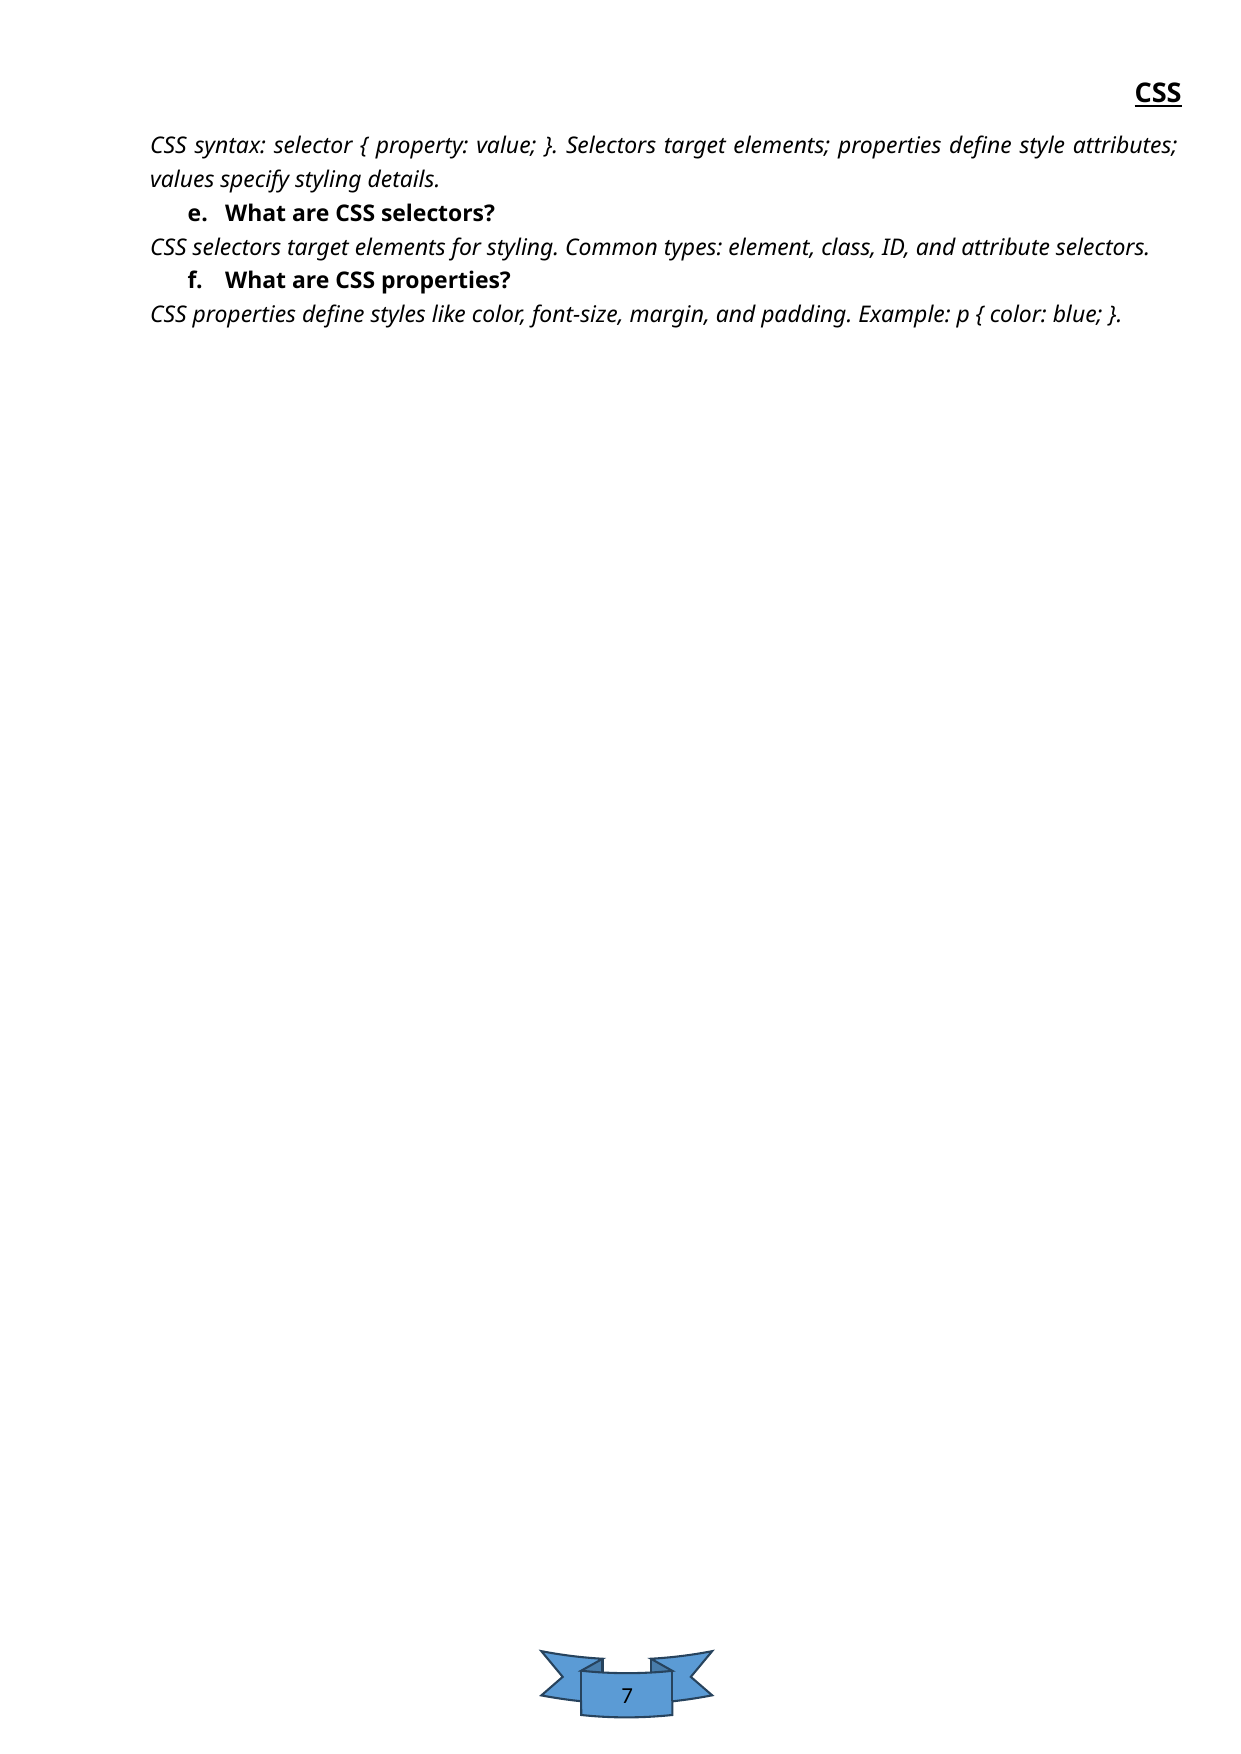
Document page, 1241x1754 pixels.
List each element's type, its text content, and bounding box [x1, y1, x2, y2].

text CSS syntax: selector { property: value; }. Selectors target elements; properties define style attributes; values specify styling details. [150, 129, 1181, 194]
text CSS properties define styles like color, font-size, margin, and padding. Example: p { color: blue; }. [150, 298, 1181, 329]
text CSS selectors target elements for styling. Common types: element, class, ID, and attribute selectors. [150, 231, 1181, 262]
list What are CSS properties? [187, 264, 1181, 296]
list What are CSS selectors? [187, 197, 1181, 228]
